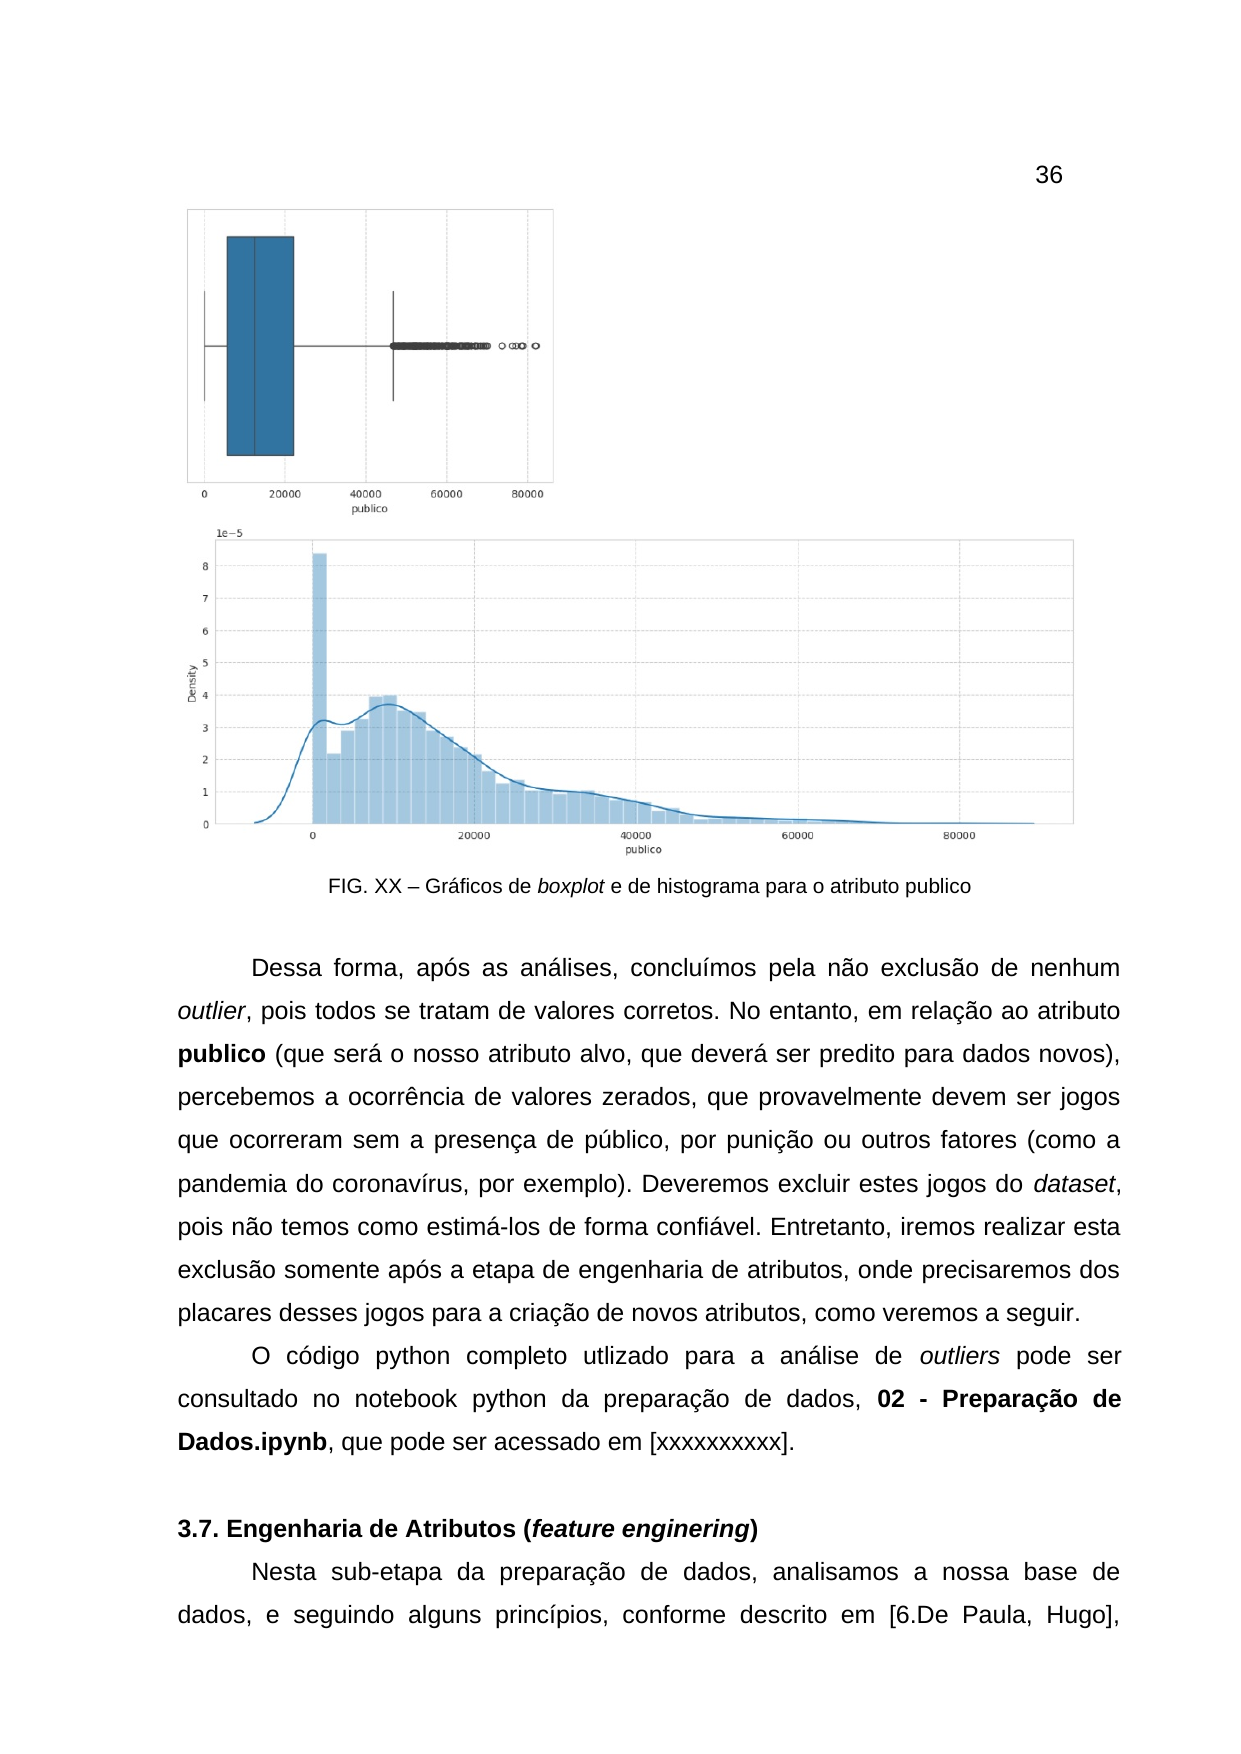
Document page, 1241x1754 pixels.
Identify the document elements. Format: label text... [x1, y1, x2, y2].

subtitle 3.7. Engenharia de Atributos (feature enginering) [177, 1513, 1122, 1542]
text Dessa forma, após as análises, concluímos pela não exclusão de nenhum outlier, pois todos se tratam de valores corretos. No entanto, em relação ao atributo publico (que será o nosso atributo alvo, que deverá ser predito para dados novos), percebemos a ocorrência de valores zerados, que provavelmente devem ser jogos que ocorreram sem a presença de público, por punição ou outros fatores (como a pandemia do coronavírus, por exemplo). Deveremos excluir estes jogos do dataset, pois não temos como estimá-los de forma confiável. Entretanto, iremos realizar esta exclusão somente após a etapa de engenharia de atributos, onde precisaremos dos placares desses jogos para a criação de novos atributos, como veremos a seguir. [177, 953, 1122, 1327]
picture [177, 203, 1121, 860]
text FIG. XX – Gráficos de boxplot e de histograma para o atributo publico [177, 874, 1122, 898]
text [177, 1557, 1122, 1628]
text O código python completo utlizado para a análise de outliers pode ser consultado no notebook python da preparação de dados, 02 - Preparação de Dados.ipynb, que pode ser acessado em [xxxxxxxxxx]. [177, 1341, 1122, 1456]
